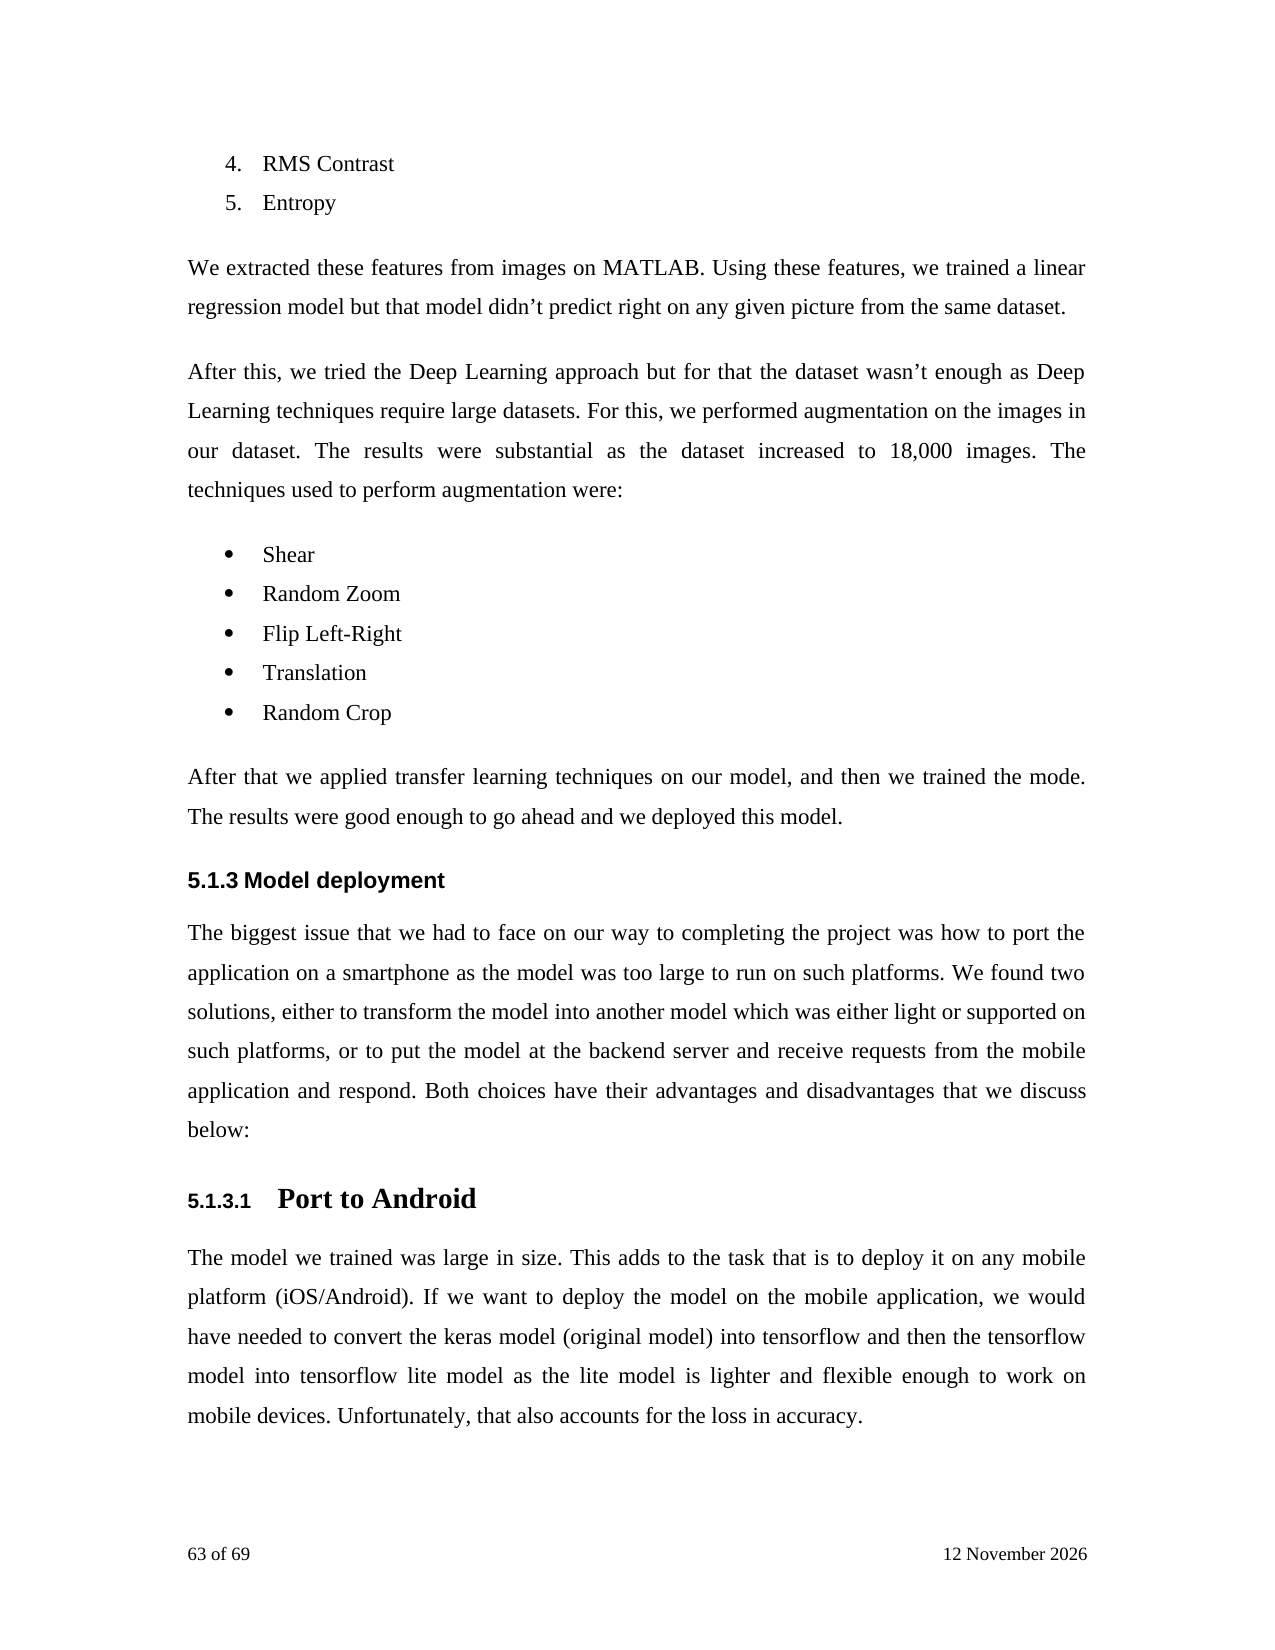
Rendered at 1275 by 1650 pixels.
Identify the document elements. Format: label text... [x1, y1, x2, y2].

list Flip Left-Right [225, 620, 1087, 646]
list Shear [225, 541, 1087, 567]
text After that we applied transfer learning techniques on our model, and then we trained the mode. The results were good enough to go ahead and we deployed this model. [187, 763, 1087, 829]
list RMS Contrast [225, 150, 1087, 176]
subtitle Port to Android [187, 1181, 1087, 1214]
text After this, we tried the Deep Learning approach but for that the dataset wasn’t enough as Deep Learning techniques require large datasets. For this, we performed augmentation on the images in our dataset. The results were substantial as the dataset increased to 18,000 images. The techniques used to perform augmentation were: [187, 358, 1087, 503]
text The biggest issue that we had to face on our way to completing the project was how to port the application on a smartphone as the model was too large to run on such platforms. We found two solutions, either to transform the model into another model which was either light or supported on such platforms, or to put the model at the backend server and receive requests from the mobile application and respond. Both choices have their advantages and disadvantages that we discuss below: [187, 919, 1087, 1143]
list Random Crop [225, 699, 1087, 725]
list Random Zoom [225, 580, 1087, 607]
text We extracted these features from images on MATLAB. Using these features, we trained a linear regression model but that model didn’t predict right on any given picture from the same dataset. [187, 254, 1087, 320]
text The model we trained was large in size. This adds to the task that is to deploy it on any mobile platform (iOS/Android). If we want to deploy the model on the mobile application, we would have needed to convert the keras model (original model) into tensorflow and then the tensorflow model into tensorflow lite model as the lite model is lighter and flexible enough to work on mobile devices. Unfortunately, that also accounts for the loss in accuracy. [187, 1244, 1087, 1428]
list Entropy [225, 189, 1087, 216]
list Translation [225, 659, 1087, 686]
subtitle Model deployment [187, 867, 1087, 893]
